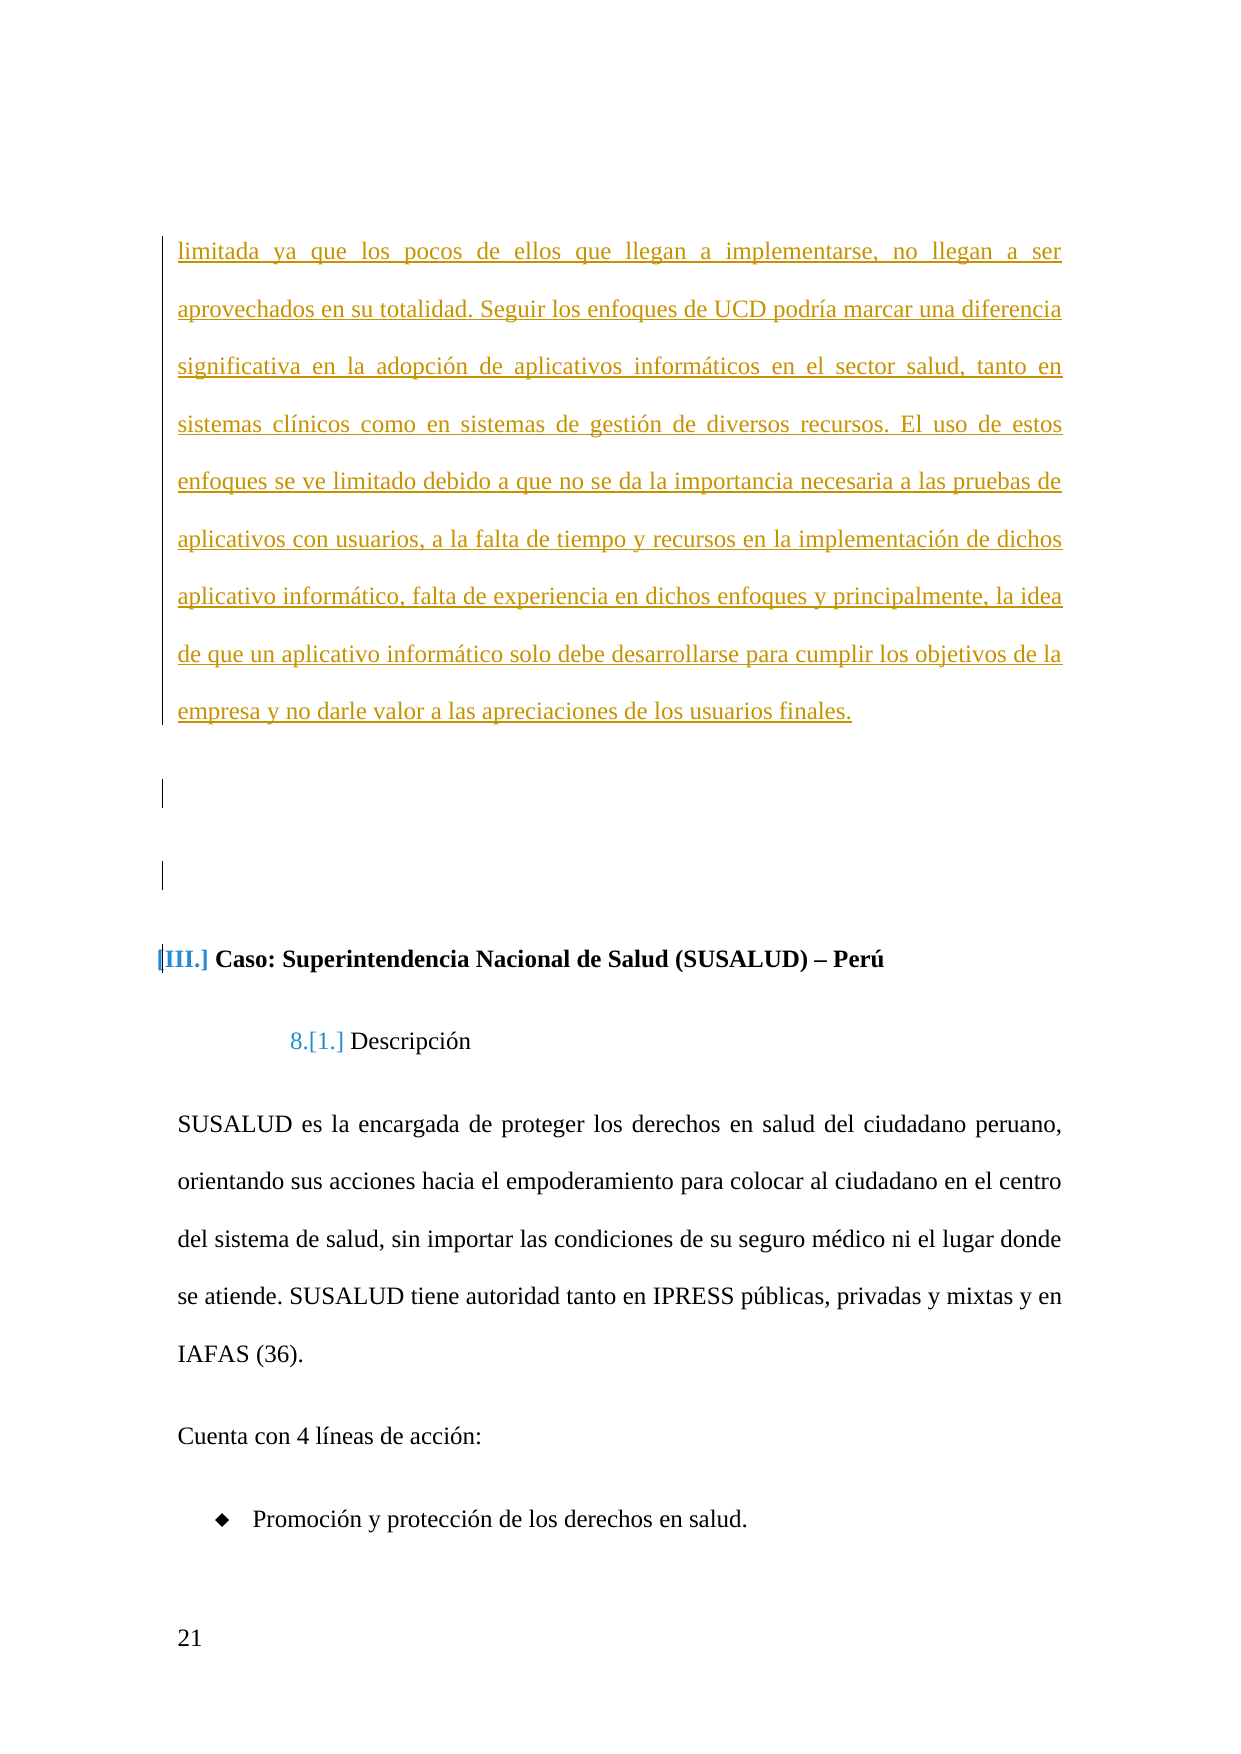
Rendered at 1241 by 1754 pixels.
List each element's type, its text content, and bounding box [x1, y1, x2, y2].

text Cuenta con 4 líneas de acción: [177, 1421, 1063, 1450]
subtitle Caso: Superintendencia Nacional de Salud (SUSALUD) – Perú [215, 944, 1063, 972]
list Promoción y protección de los derechos en salud. [215, 1504, 1063, 1532]
subtitle Descripción [290, 1026, 1063, 1055]
text SUSALUD es la encargada de proteger los derechos en salud del ciudadano peruano, orientando sus acciones hacia el empoderamiento para colocar al ciudadano en el centro del sistema de salud, sin importar las condiciones de su seguro médico ni el lugar donde se atiende. SUSALUD tiene autoridad tanto en IPRESS públicas, privadas y mixtas y en IAFAS (36). [177, 1109, 1063, 1367]
